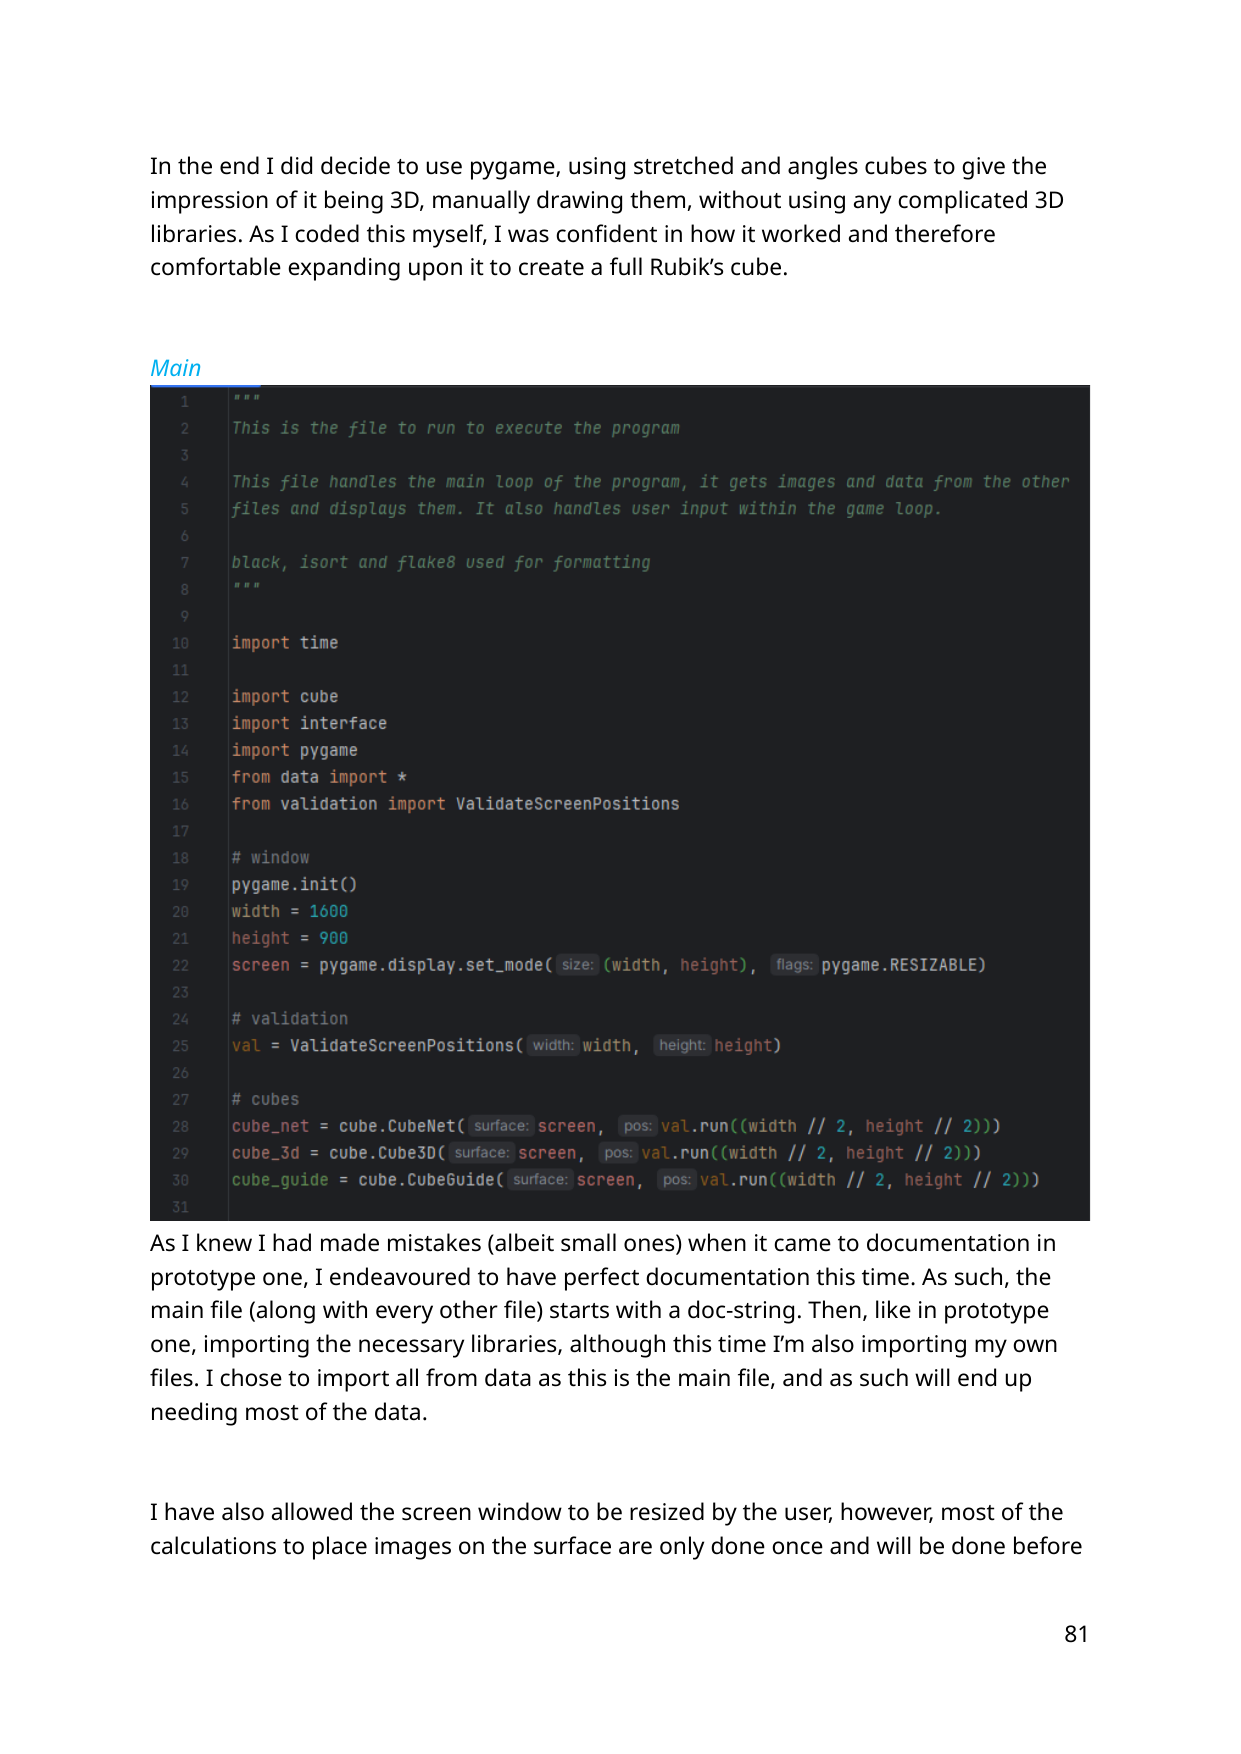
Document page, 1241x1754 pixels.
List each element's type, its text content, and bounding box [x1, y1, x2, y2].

picture [150, 385, 1091, 1221]
text In the end I did decide to use pygame, using stretched and angles cubes to give the impression of it being 3D, manually drawing them, without using any complicated 3D libraries. As I coded this myself, I was confident in how it worked and therefore comfortable expanding upon it to create a full Rubik’s cube. [150, 150, 1090, 282]
subtitle Main [150, 352, 1090, 385]
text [150, 1496, 1090, 1561]
text As I knew I had made mistakes (albeit small ones) when it came to documentation in prototype one, I endeavoured to have perfect documentation this time. As such, the main file (along with every other file) starts with a doc-string. Then, like in prototype one, importing the necessary libraries, although this time I’m also importing my own files. I chose to import all from data as this is the main file, and as such will end up needing most of the data. [150, 1227, 1090, 1427]
